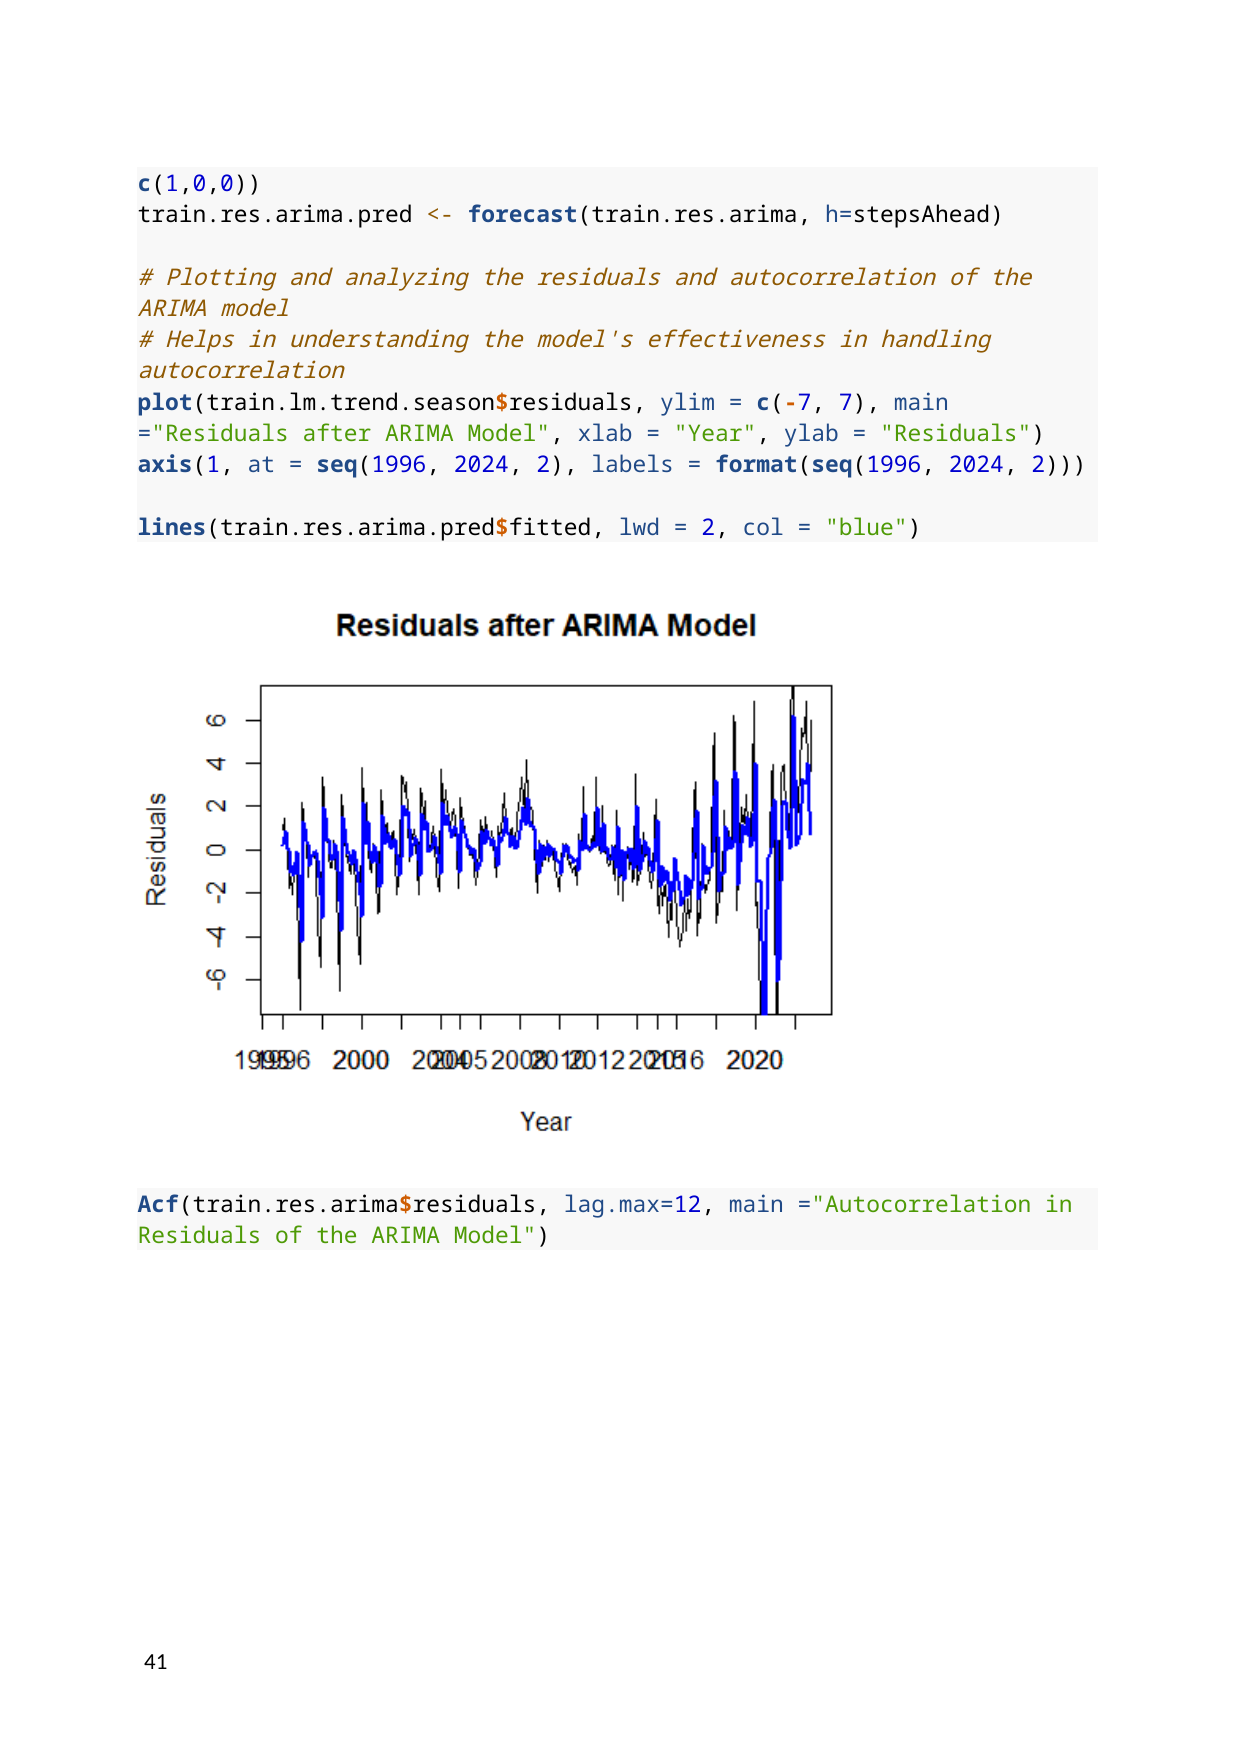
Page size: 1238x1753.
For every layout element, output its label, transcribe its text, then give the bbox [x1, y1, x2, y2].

text Acf(train.res.arima$residuals, lag.max=12, main ="Autocorrelation in Residuals of the ARIMA Model") [550, 1188, 1098, 1250]
picture [137, 562, 896, 1169]
